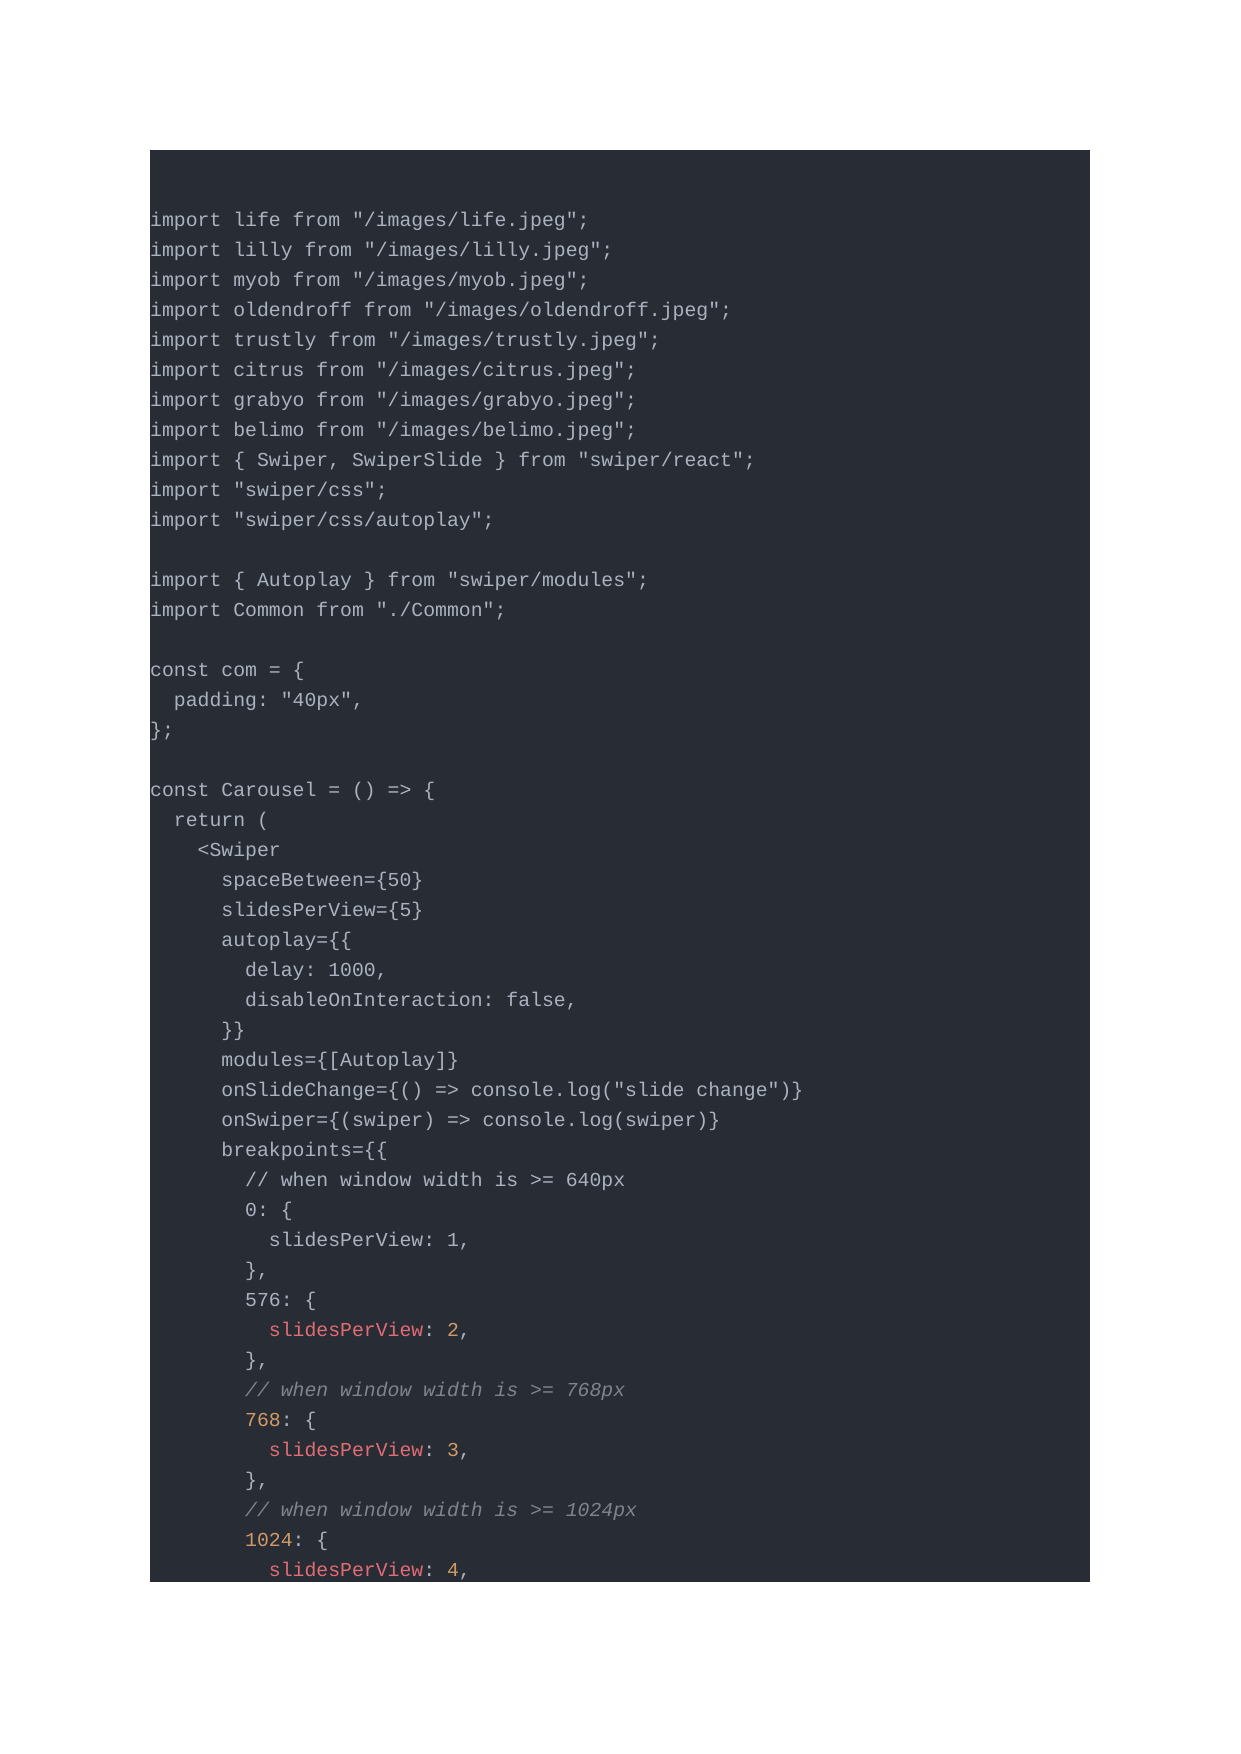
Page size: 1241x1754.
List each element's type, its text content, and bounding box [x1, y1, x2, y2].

text }, [150, 1350, 1090, 1372]
text slidesPerView={5} [150, 900, 1090, 922]
text import grabyo from "/images/grabyo.jpeg"; [150, 390, 1090, 412]
text onSwiper={(swiper) => console.log(swiper)} [150, 1110, 1090, 1132]
text 768: { [150, 1410, 1090, 1432]
text // when window width is >= 640px [150, 1170, 1090, 1192]
text import oldendroff from "/images/oldendroff.jpeg"; [150, 300, 1090, 322]
text 1024: { [150, 1530, 1090, 1552]
text import myob from "/images/myob.jpeg"; [150, 270, 1090, 292]
text breakpoints={{ [150, 1140, 1090, 1162]
text import lilly from "/images/lilly.jpeg"; [150, 240, 1090, 262]
text }, [150, 1260, 1090, 1282]
text import Common from "./Common"; [150, 600, 1090, 622]
text slidesPerView: 2, [150, 1320, 1090, 1342]
text return ( [150, 810, 1090, 832]
text delay: 1000, [150, 960, 1090, 982]
text disableOnInteraction: false, [150, 990, 1090, 1012]
text autoplay={{ [150, 930, 1090, 952]
text import trustly from "/images/trustly.jpeg"; [150, 330, 1090, 352]
text }} [150, 1020, 1090, 1042]
text onSlideChange={() => console.log("slide change")} [150, 1080, 1090, 1102]
text // when window width is >= 1024px [150, 1500, 1090, 1522]
text 0: { [150, 1200, 1090, 1222]
text import belimo from "/images/belimo.jpeg"; [150, 420, 1090, 442]
text import life from "/images/life.jpeg"; [150, 210, 1090, 232]
text 576: { [150, 1290, 1090, 1312]
text import { Swiper, SwiperSlide } from "swiper/react"; [150, 450, 1090, 472]
text spaceBetween={50} [150, 870, 1090, 892]
text slidesPerView: 1, [150, 1230, 1090, 1252]
text import citrus from "/images/citrus.jpeg"; [150, 360, 1090, 382]
text }, [150, 1470, 1090, 1492]
text import { Autoplay } from "swiper/modules"; [150, 570, 1090, 592]
text }; [150, 720, 1090, 742]
text const Carousel = () => { [150, 780, 1090, 802]
text import "swiper/css"; [150, 480, 1090, 502]
text slidesPerView: 4, [150, 1560, 1090, 1582]
text padding: "40px", [150, 690, 1090, 712]
text slidesPerView: 3, [150, 1440, 1090, 1462]
text const com = { [150, 660, 1090, 682]
text <Swiper [150, 840, 1090, 862]
text import "swiper/css/autoplay"; [150, 510, 1090, 532]
text // when window width is >= 768px [150, 1380, 1090, 1402]
text modules={[Autoplay]} [150, 1050, 1090, 1072]
